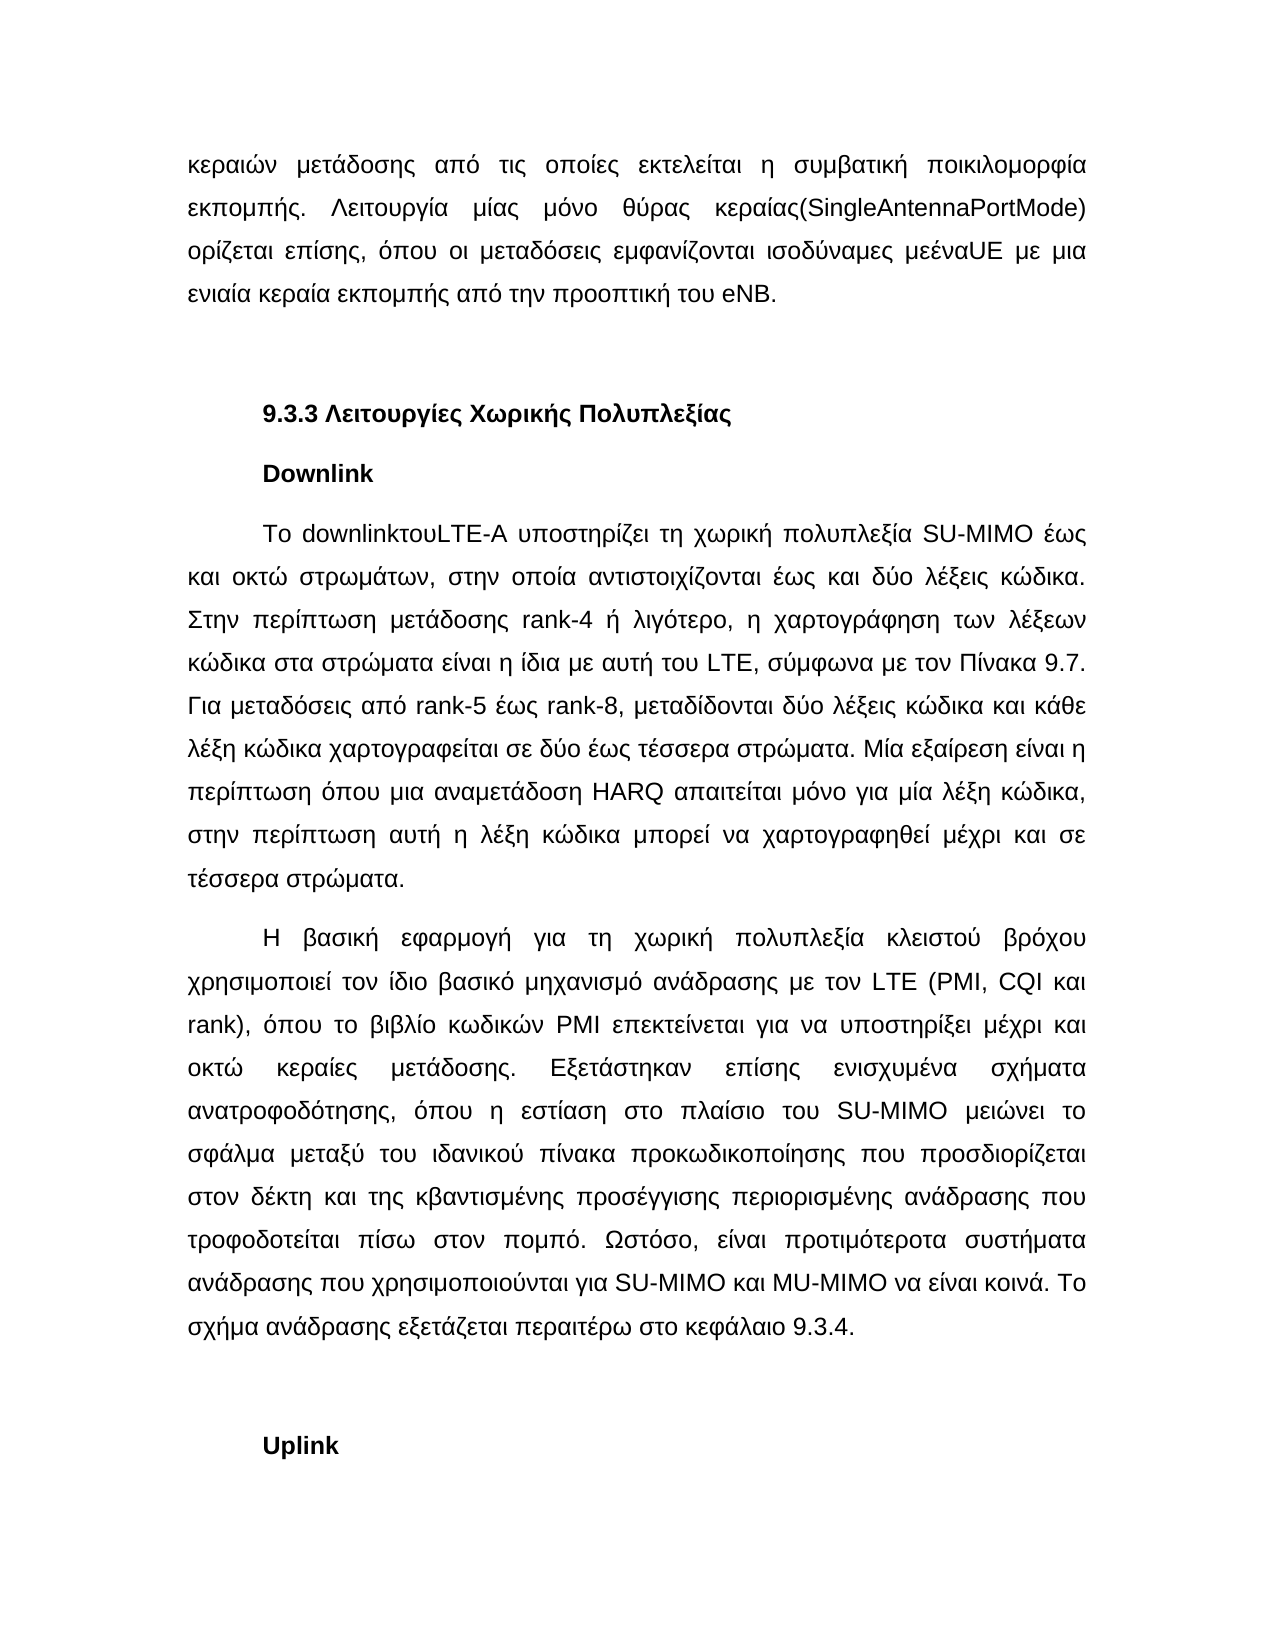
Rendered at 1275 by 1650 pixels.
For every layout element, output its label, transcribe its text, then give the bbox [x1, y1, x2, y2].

text 9.3.3 Λειτουργίες Χωρικής Πολυπλεξίας [187, 399, 1087, 428]
text Downlink [187, 459, 1087, 487]
text Το downlinkτουLTE-A υποστηρίζει τη χωρική πολυπλεξία SU-MIMO έως και οκτώ στρωμάτων, στην οποία αντιστοιχίζονται έως και δύο λέξεις κώδικα. Στην περίπτωση μετάδοσης rank-4 ή λιγότερο, η χαρτογράφηση των λέξεων κώδικα στα στρώματα είναι η ίδια με αυτή του LTE, σύμφωνα με τον Πίνακα 9.7. Για μεταδόσεις από rank-5 έως rank-8, μεταδίδονται δύο λέξεις κώδικα και κάθε λέξη κώδικα χαρτογραφείται σε δύο έως τέσσερα στρώματα. Μία εξαίρεση είναι η περίπτωση όπου μια αναμετάδοση HARQ απαιτείται μόνο για μία λέξη κώδικα, στην περίπτωση αυτή η λέξη κώδικα μπορεί να χαρτογραφηθεί μέχρι και σε τέσσερα στρώματα. [187, 518, 1087, 892]
text Η βασική εφαρμογή για τη χωρική πολυπλεξία κλειστού βρόχου χρησιμοποιεί τον ίδιο βασικό μηχανισμό ανάδρασης με τον LTE (PMI, CQI και rank), όπου το βιβλίο κωδικών PMI επεκτείνεται για να υποστηρίξει μέχρι και οκτώ κεραίες μετάδοσης. Εξετάστηκαν επίσης ενισχυμένα σχήματα ανατροφοδότησης, όπου η εστίαση στο πλαίσιο του SU-MIMO μειώνει το σφάλμα μεταξύ του ιδανικού πίνακα προκωδικοποίησης που προσδιορίζεται στον δέκτη και της κβαντισμένης προσέγγισης περιορισμένης ανάδρασης που τροφοδοτείται πίσω στον πομπό. Ωστόσο, είναι προτιμότεροτα συστήματα ανάδρασης που χρησιμοποιούνται για SU-MIMO και MU-MIMO να είναι κοινά. Το σχήμα ανάδρασης εξετάζεται περαιτέρω στο κεφάλαιο 9.3.4. [187, 923, 1087, 1340]
text Uplink [187, 1431, 1087, 1460]
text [187, 150, 1087, 308]
